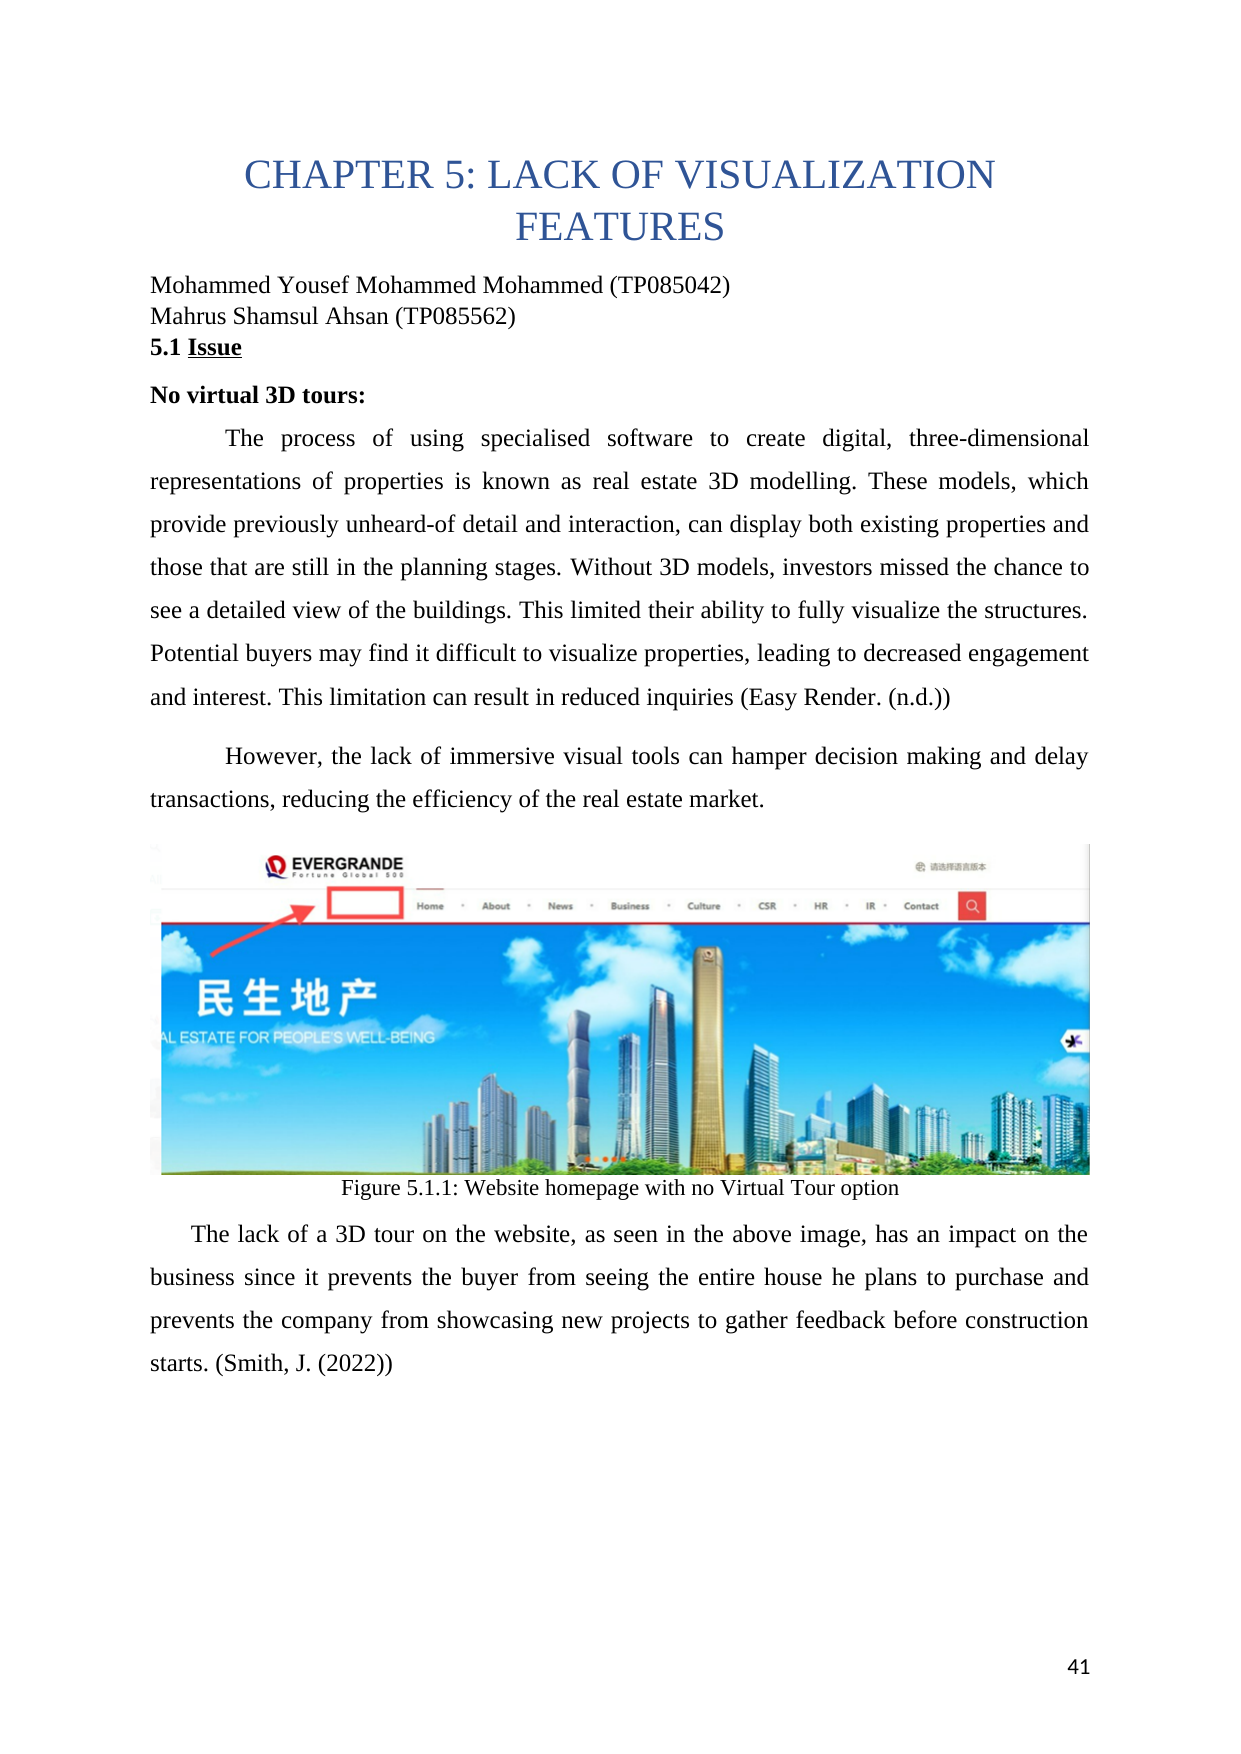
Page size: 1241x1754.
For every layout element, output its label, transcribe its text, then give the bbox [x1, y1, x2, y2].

text CHAPTER 5: LACK OF VISUALIZATION FEATURES [150, 150, 1090, 249]
text Mohammed Yousef Mohammed Mohammed (TP085042) Mahrus Shamsul Ahsan (TP085562) 5.1 Issue [150, 270, 1090, 361]
text The process of using specialised software to create digital, three-dimensional representations of properties is known as real estate 3D modelling. These models, which provide previously unheard-of detail and interaction, can display both existing properties and those that are still in the planning stages. Without 3D models, investors missed the chance to see a detailed view of the buildings. This limited their ability to fully visualize the structures. Potential buyers may find it difficult to visualize properties, leading to decreased engagement and interest. This limitation can result in reduced inquiries (Easy Render. (n.d.)) [150, 423, 1090, 710]
text The lack of a 3D tour on the website, as seen in the above image, has an impact on the business since it prevents the buyer from seeing the entire house he plans to purchase and prevents the company from showcasing new projects to gather feedback before construction starts. (Smith, J. (2022)) [150, 1219, 1090, 1377]
list No virtual 3D tours: [150, 380, 1090, 408]
text Figure 5.1.1: Website homepage with no Virtual Tour option [150, 1174, 1090, 1200]
picture [150, 844, 1090, 1174]
text However, the lack of immersive visual tools can hamper decision making and delay transactions, reducing the efficiency of the real estate market. [150, 741, 1090, 813]
